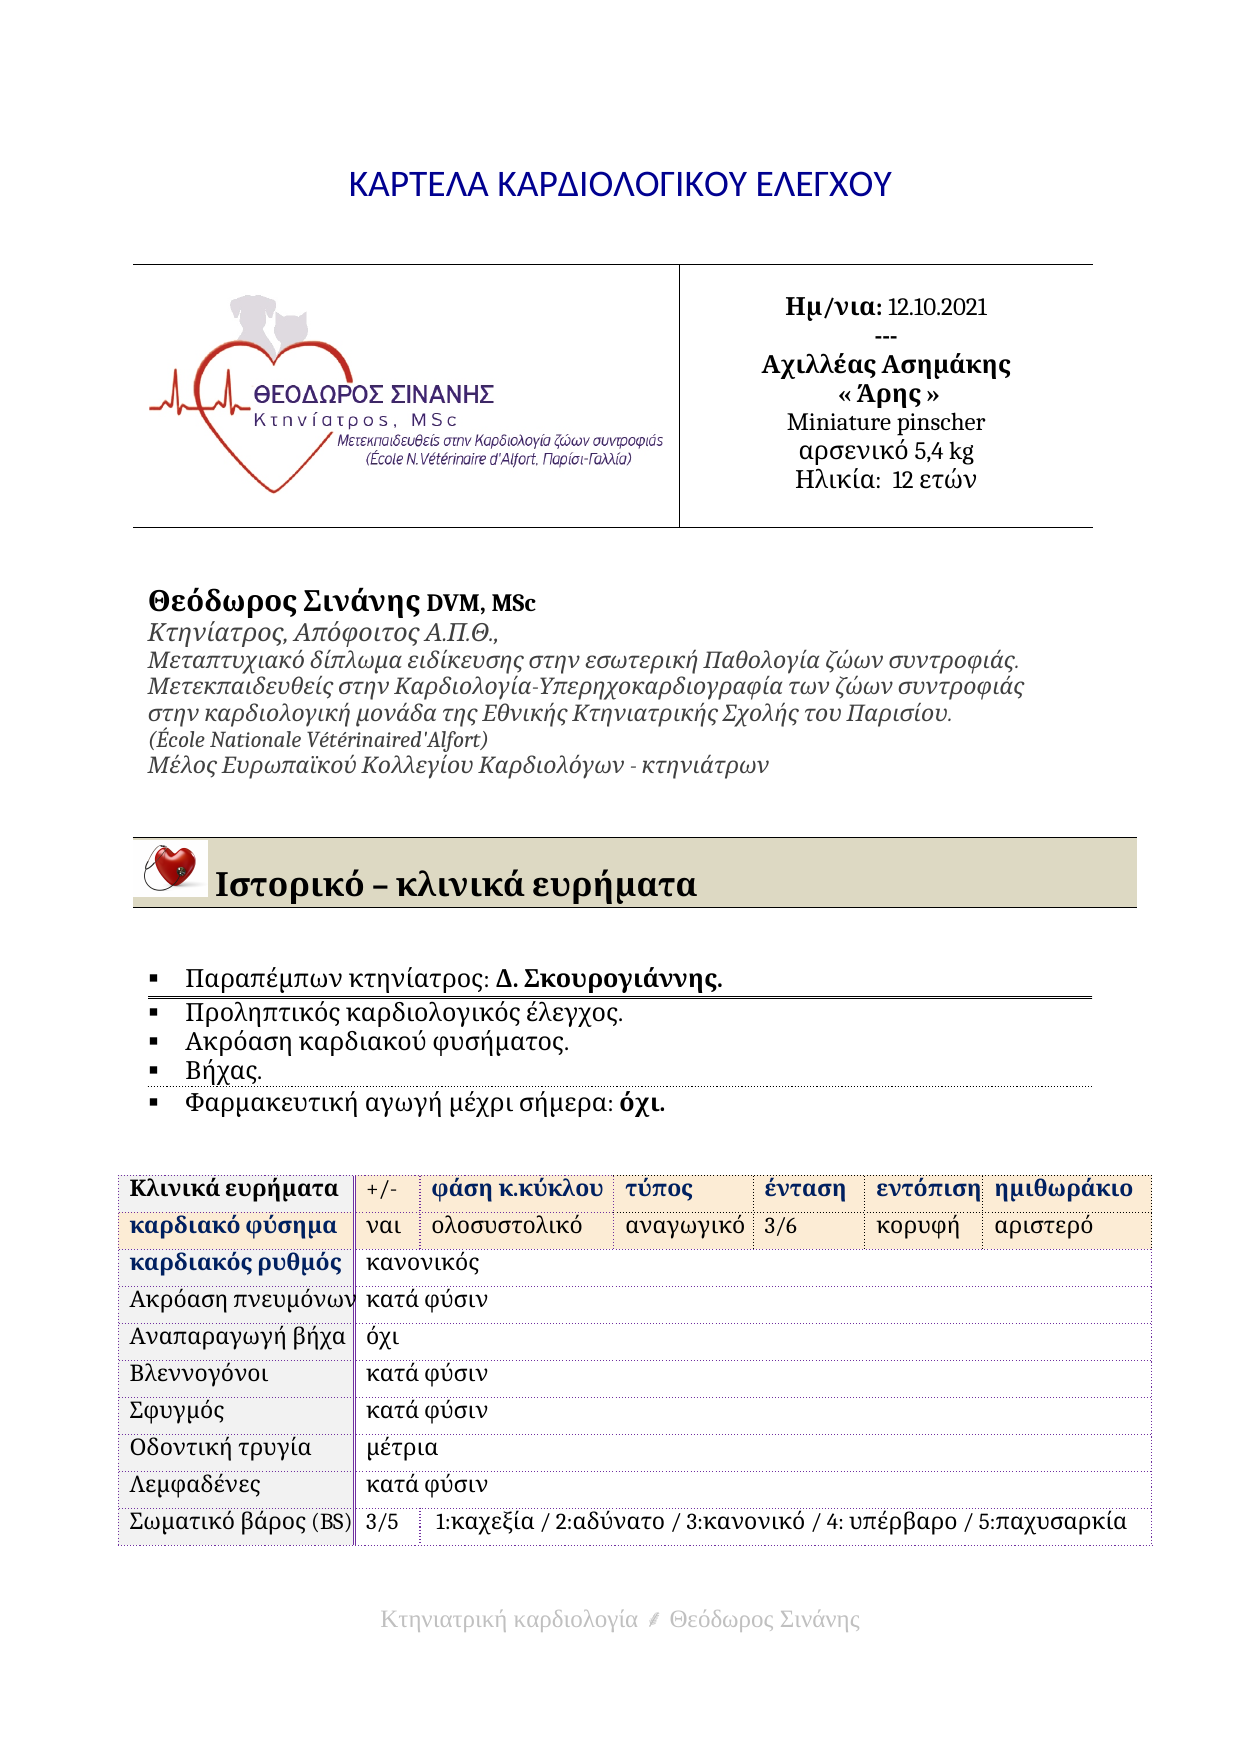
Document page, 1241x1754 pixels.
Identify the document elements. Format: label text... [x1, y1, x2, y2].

table_header Ημ/νια: 12.10.2021 --- Αχιλλέας Ασημάκης « Άρης » Miniature pinscher αρσενικό 5,4 kg Ηλικία: 12 ετών [680, 265, 1093, 527]
table_cell ναι [356, 1212, 420, 1249]
text Θεόδωρος Σινάνης DVM, MSc [148, 585, 1092, 619]
table_cell καρδιακός ρυθμός [118, 1249, 353, 1286]
picture [132, 840, 208, 897]
table_cell Σωματικό βάρος (BS) [118, 1508, 353, 1545]
table_cell Βλεννογόνοι [118, 1360, 353, 1397]
table_header ένταση [753, 1175, 865, 1212]
table_header τύπος [614, 1175, 753, 1212]
table_header φάση κ.κύκλου [420, 1175, 614, 1212]
table_cell Αναπαραγωγή βήχα [118, 1323, 353, 1360]
table_cell κορυφή [865, 1212, 983, 1249]
table_cell κατά φύσιν [356, 1471, 1152, 1508]
list Προληπτικός καρδιολογικός έλεγχος. [148, 999, 1092, 1028]
table_cell Λεμφαδένες [118, 1471, 353, 1508]
table_header Κλινικά ευρήματα [118, 1175, 354, 1212]
list Ακρόαση καρδιακού φυσήματος. [148, 1028, 1092, 1057]
text Μέλος Ευρωπαϊκού Κολλεγίου Καρδιολόγων - κτηνιάτρων [148, 753, 1092, 779]
table_header [133, 265, 679, 527]
table_cell κατά φύσιν [356, 1360, 1152, 1397]
table_cell κανονικός [356, 1249, 1152, 1286]
text στην καρδιολογική μονάδα της Εθνικής Κτηνιατρικής Σχολής του Παρισίου. [148, 700, 1092, 727]
table_cell κατά φύσιν [356, 1286, 1152, 1323]
table_cell 1:καχεξία / 2:αδύνατο / 3:κανονικό / 4: υπέρβαρο / 5:παχυσαρκία [420, 1508, 1152, 1545]
table_cell 3/5 [356, 1508, 420, 1545]
text Κτηνίατρος, Απόφοιτος Α.Π.Θ., [148, 619, 1092, 648]
table_cell όχι [356, 1323, 1152, 1360]
table_cell 3/6 [753, 1212, 865, 1249]
text Μεταπτυχιακό δίπλωμα ειδίκευσης στην εσωτερική Παθολογία ζώων συντροφιάς. [148, 648, 1092, 674]
table_cell μέτρια [356, 1434, 1152, 1471]
table_cell αριστερό [983, 1212, 1152, 1249]
table_cell αναγωγικό [614, 1212, 753, 1249]
table_cell κατά φύσιν [356, 1397, 1152, 1434]
table_cell Σφυγμός [118, 1397, 353, 1434]
table_cell Οδοντική τρυγία [118, 1434, 353, 1471]
table_cell Ακρόαση πνευμόνων [118, 1286, 353, 1323]
table_header ημιθωράκιο [983, 1175, 1152, 1212]
subtitle ΚΑΡΤΕΛΑ καρδιολογικου ελεγχου [148, 160, 1092, 206]
table_cell καρδιακό φύσημα [118, 1212, 353, 1249]
text Μετεκπαιδευθείς στην Καρδιολογία-Υπερηχοκαρδιογραφία των ζώων συντροφιάς [148, 674, 1092, 700]
picture [149, 292, 664, 499]
table_header εντόπιση [865, 1175, 983, 1212]
text (École Nationale Vétérinaired'Alfort) [148, 727, 1092, 753]
list Παραπέμπων κτηνίατρος: Δ. Σκουρογιάννης. [148, 965, 1092, 996]
table_cell ολοσυστολικό [420, 1212, 614, 1249]
table_header +/- [356, 1175, 420, 1212]
list Βήχας. [148, 1057, 1092, 1086]
text Ιστορικό – κλινικά ευρήματα [133, 838, 1137, 907]
list Φαρμακευτική αγωγή μέχρι σήμερα: όχι. [148, 1086, 1092, 1117]
